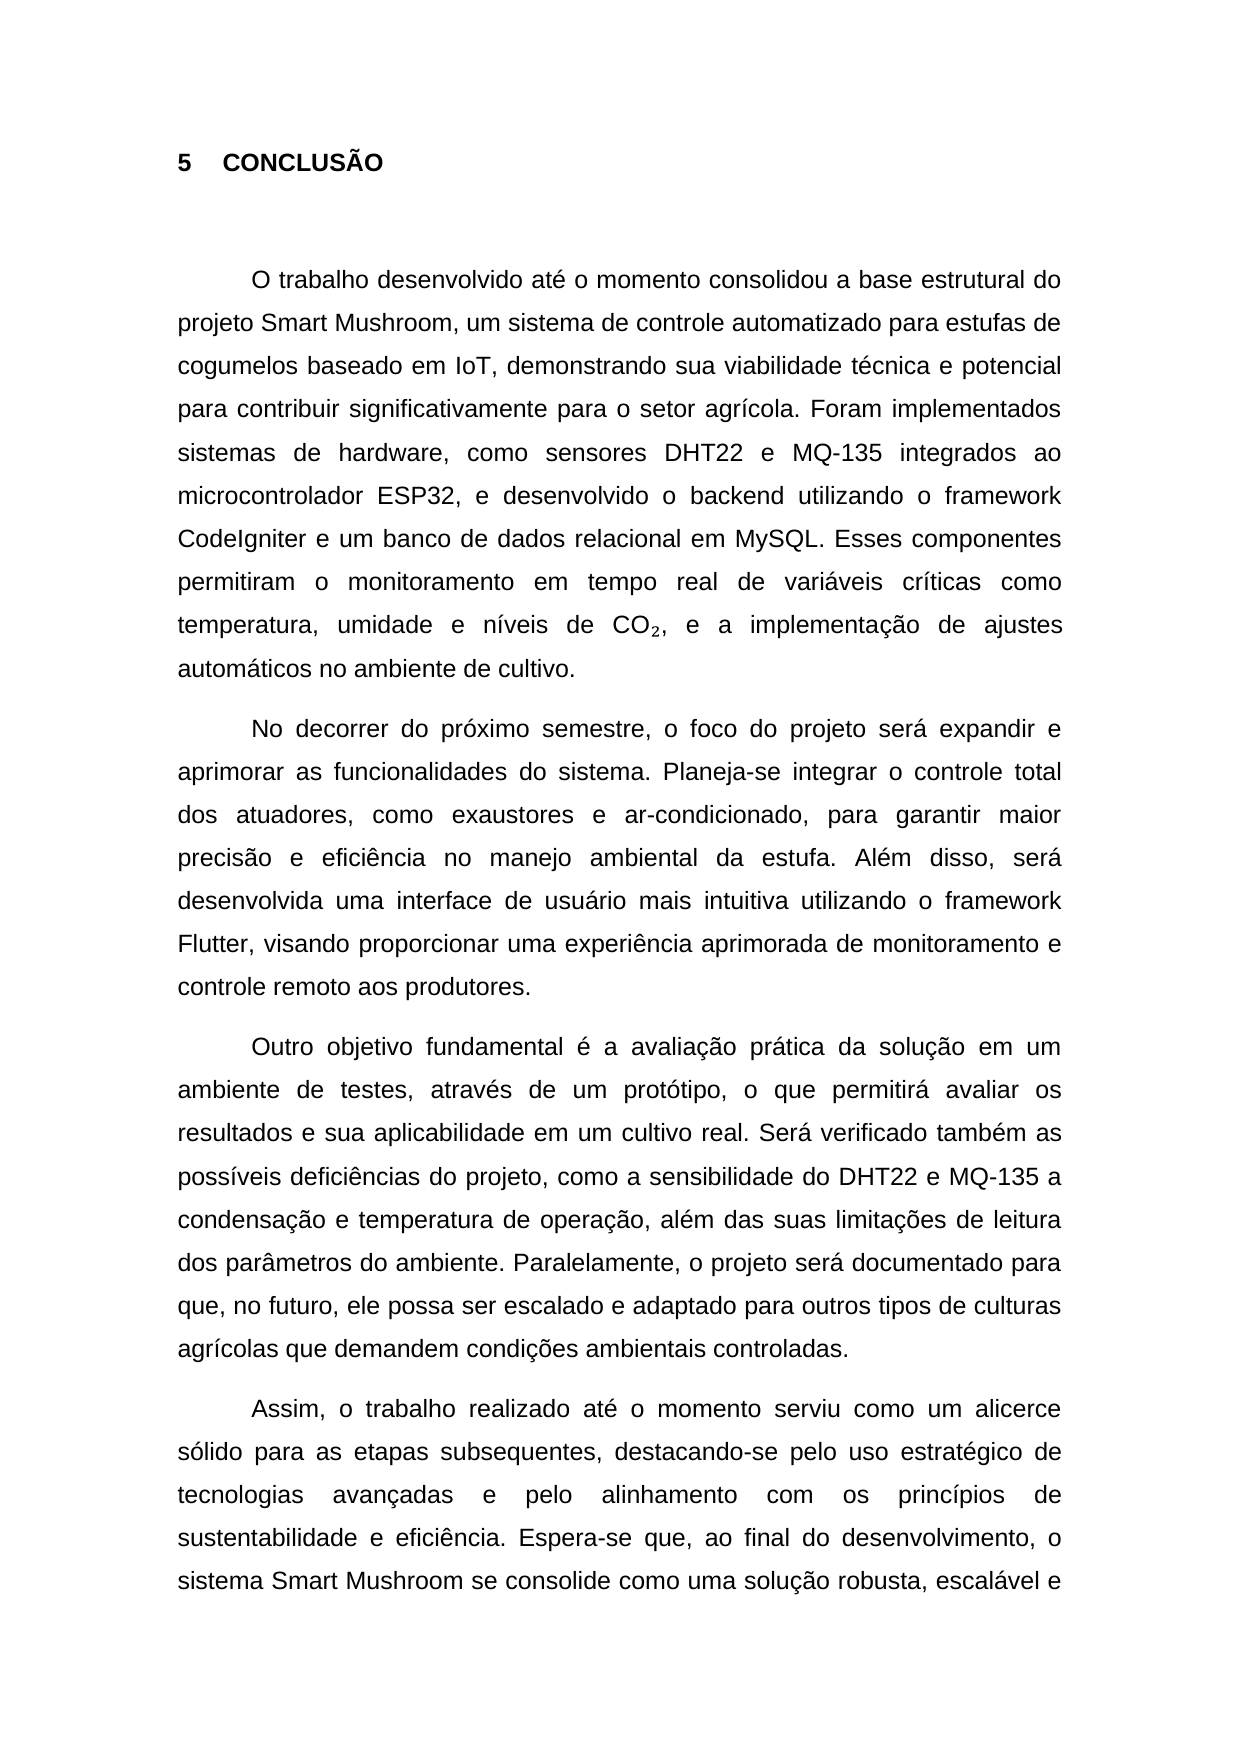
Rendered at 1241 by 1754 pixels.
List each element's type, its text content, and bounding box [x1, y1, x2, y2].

text O trabalho desenvolvido até o momento consolidou a base estrutural do projeto Smart Mushroom, um sistema de controle automatizado para estufas de cogumelos baseado em IoT, demonstrando sua viabilidade técnica e potencial para contribuir significativamente para o setor agrícola. Foram implementados sistemas de hardware, como sensores DHT22 e MQ-135 integrados ao microcontrolador ESP32, e desenvolvido o backend utilizando o framework CodeIgniter e um banco de dados relacional em MySQL. Esses componentes permitiram o monitoramento em tempo real de variáveis críticas como temperatura, umidade e níveis de CO₂, e a implementação de ajustes automáticos no ambiente de cultivo. [177, 265, 1063, 683]
subtitle Conclusão [177, 148, 1063, 176]
text No decorrer do próximo semestre, o foco do projeto será expandir e aprimorar as funcionalidades do sistema. Planeja-se integrar o controle total dos atuadores, como exaustores e ar-condicionado, para garantir maior precisão e eficiência no manejo ambiental da estufa. Além disso, será desenvolvida uma interface de usuário mais intuitiva utilizando o framework Flutter, visando proporcionar uma experiência aprimorada de monitoramento e controle remoto aos produtores. [177, 714, 1063, 1001]
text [177, 1394, 1063, 1595]
text Outro objetivo fundamental é a avaliação prática da solução em um ambiente de testes, através de um protótipo, o que permitirá avaliar os resultados e sua aplicabilidade em um cultivo real. Será verificado também as possíveis deficiências do projeto, como a sensibilidade do DHT22 e MQ-135 a condensação e temperatura de operação, além das suas limitações de leitura dos parâmetros do ambiente. Paralelamente, o projeto será documentado para que, no futuro, ele possa ser escalado e adaptado para outros tipos de culturas agrícolas que demandem condições ambientais controladas. [177, 1032, 1063, 1363]
